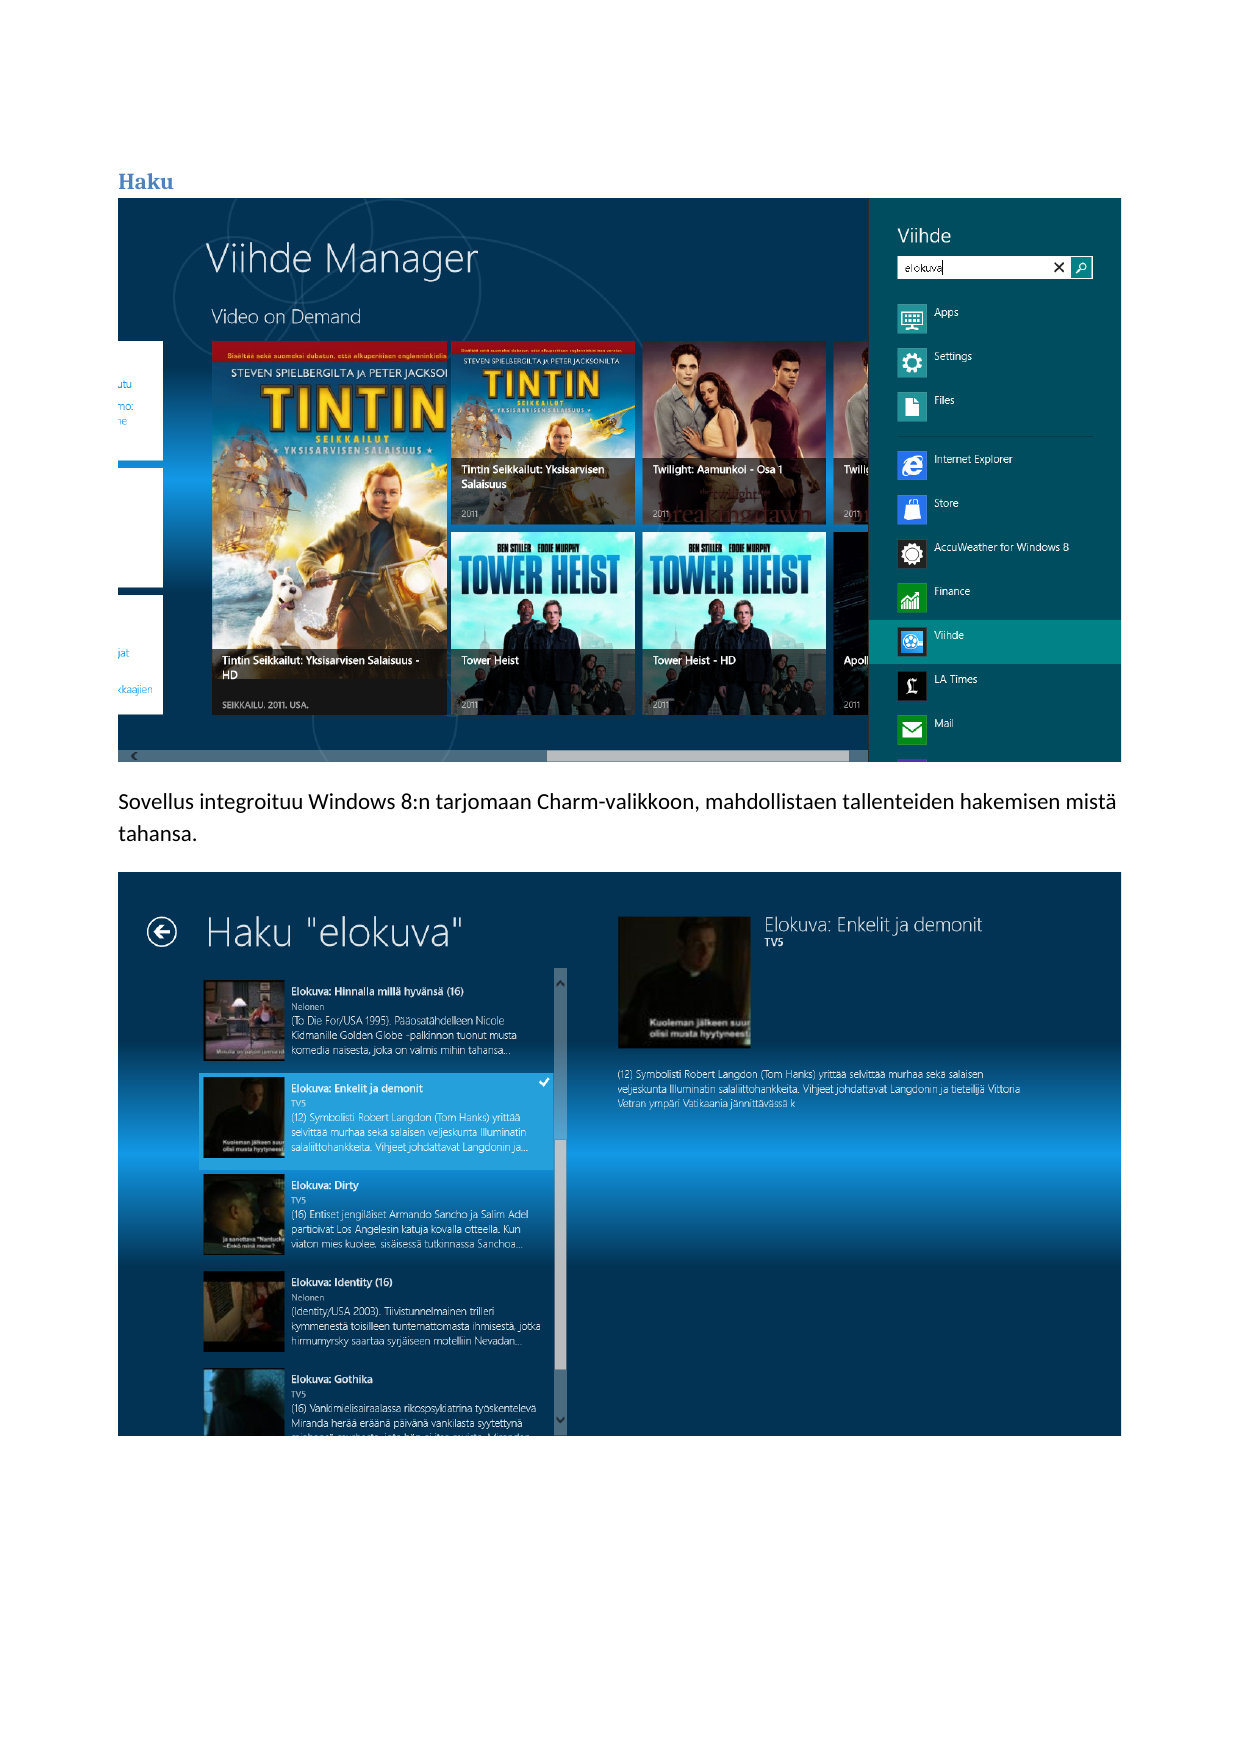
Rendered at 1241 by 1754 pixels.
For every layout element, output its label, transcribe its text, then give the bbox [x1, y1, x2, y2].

picture [898, 584, 926, 612]
picture [898, 257, 1092, 278]
picture [898, 393, 926, 421]
picture [898, 496, 926, 524]
picture [898, 305, 926, 333]
picture [118, 872, 1122, 1436]
picture [898, 716, 926, 744]
picture [898, 672, 926, 700]
picture [898, 452, 926, 479]
text Sovellus integroituu Windows 8:n tarjomaan Charm-valikkoon, mahdollistaen tallenteiden hakemisen mistä tahansa. [118, 787, 1122, 847]
picture [898, 349, 926, 377]
picture [898, 540, 926, 568]
subtitle Haku [118, 168, 1122, 195]
picture [118, 198, 1122, 762]
